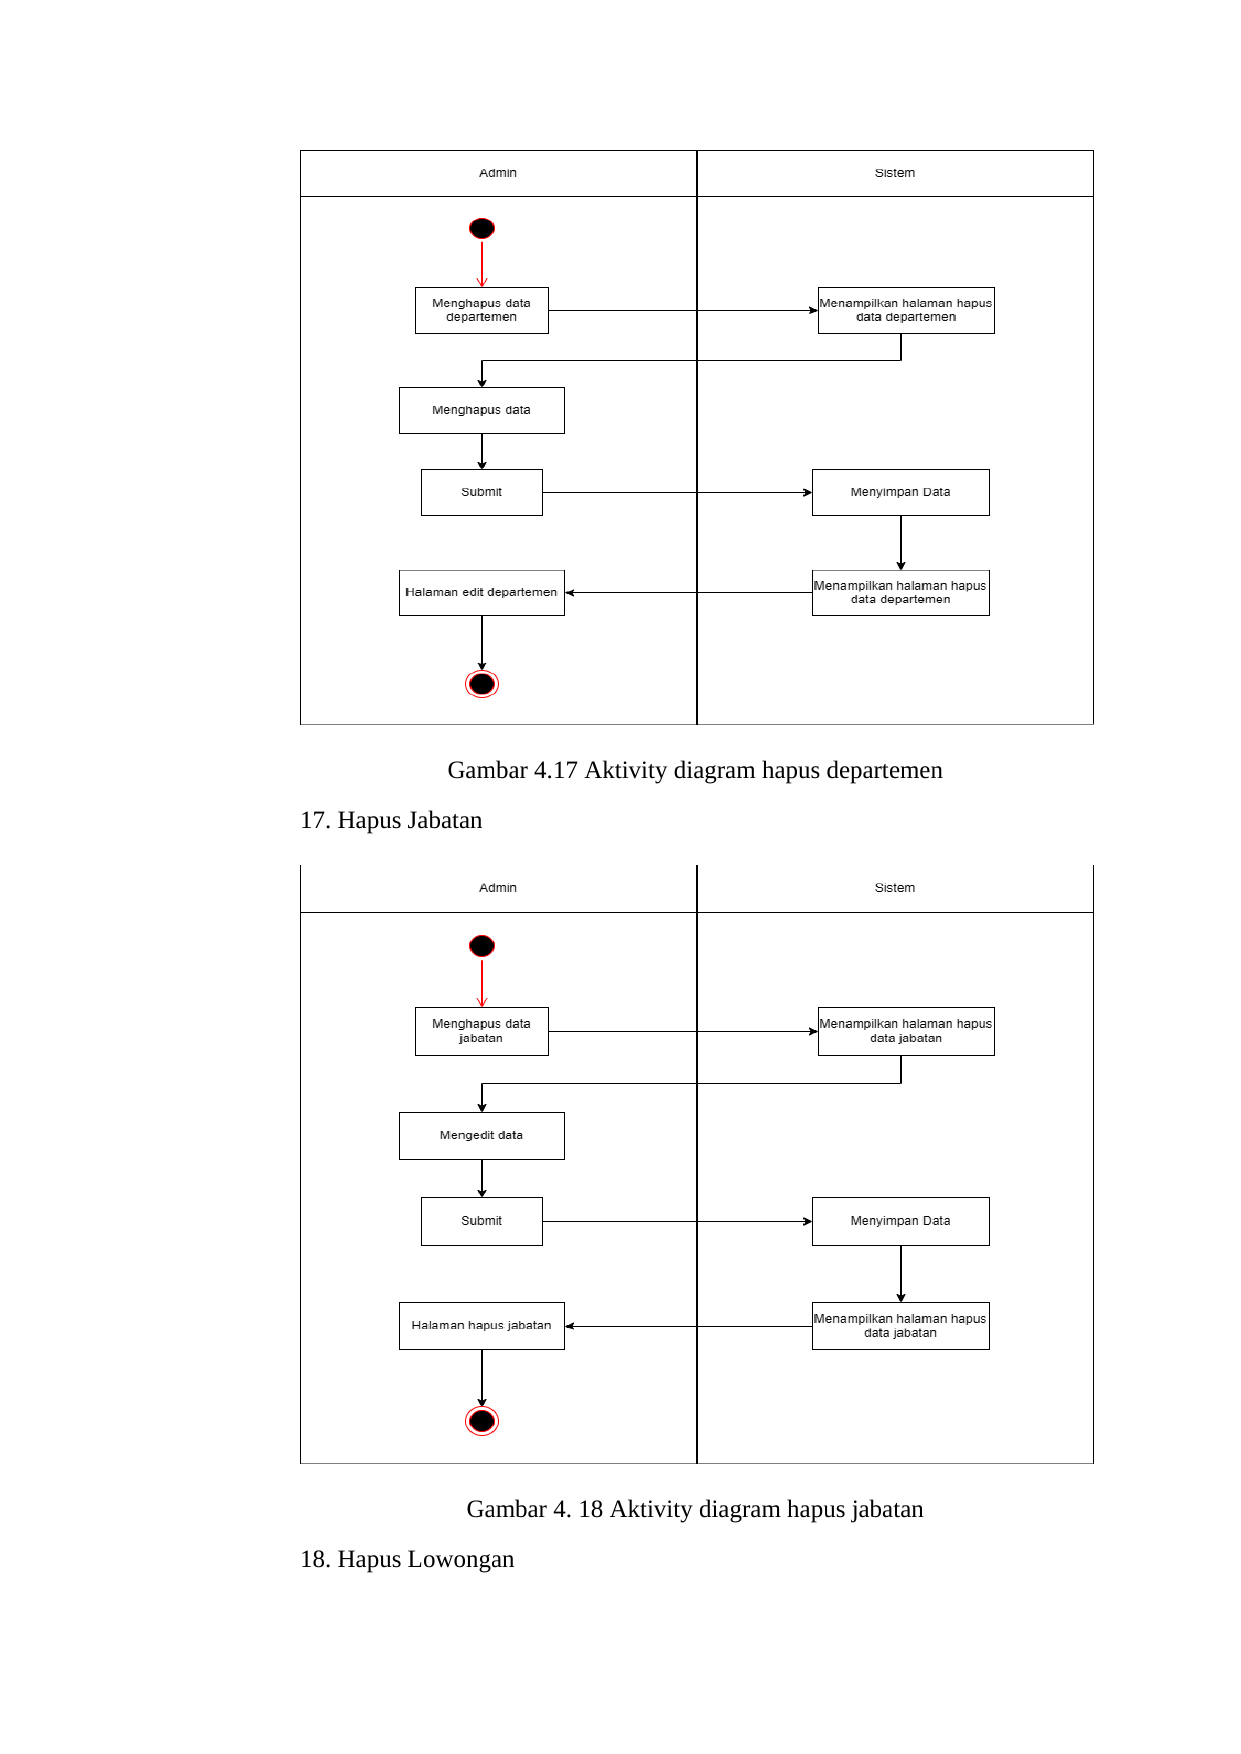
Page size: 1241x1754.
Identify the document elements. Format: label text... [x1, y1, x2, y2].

text Gambar 4.17 Aktivity diagram hapus departemen [225, 756, 1090, 784]
text 17. Hapus Jabatan [225, 805, 1090, 834]
text Gambar 4. 18 Aktivity diagram hapus jabatan [225, 1494, 1090, 1523]
picture [300, 865, 1094, 1464]
picture [300, 150, 1094, 725]
text 18. Hapus Lowongan [225, 1544, 1090, 1573]
